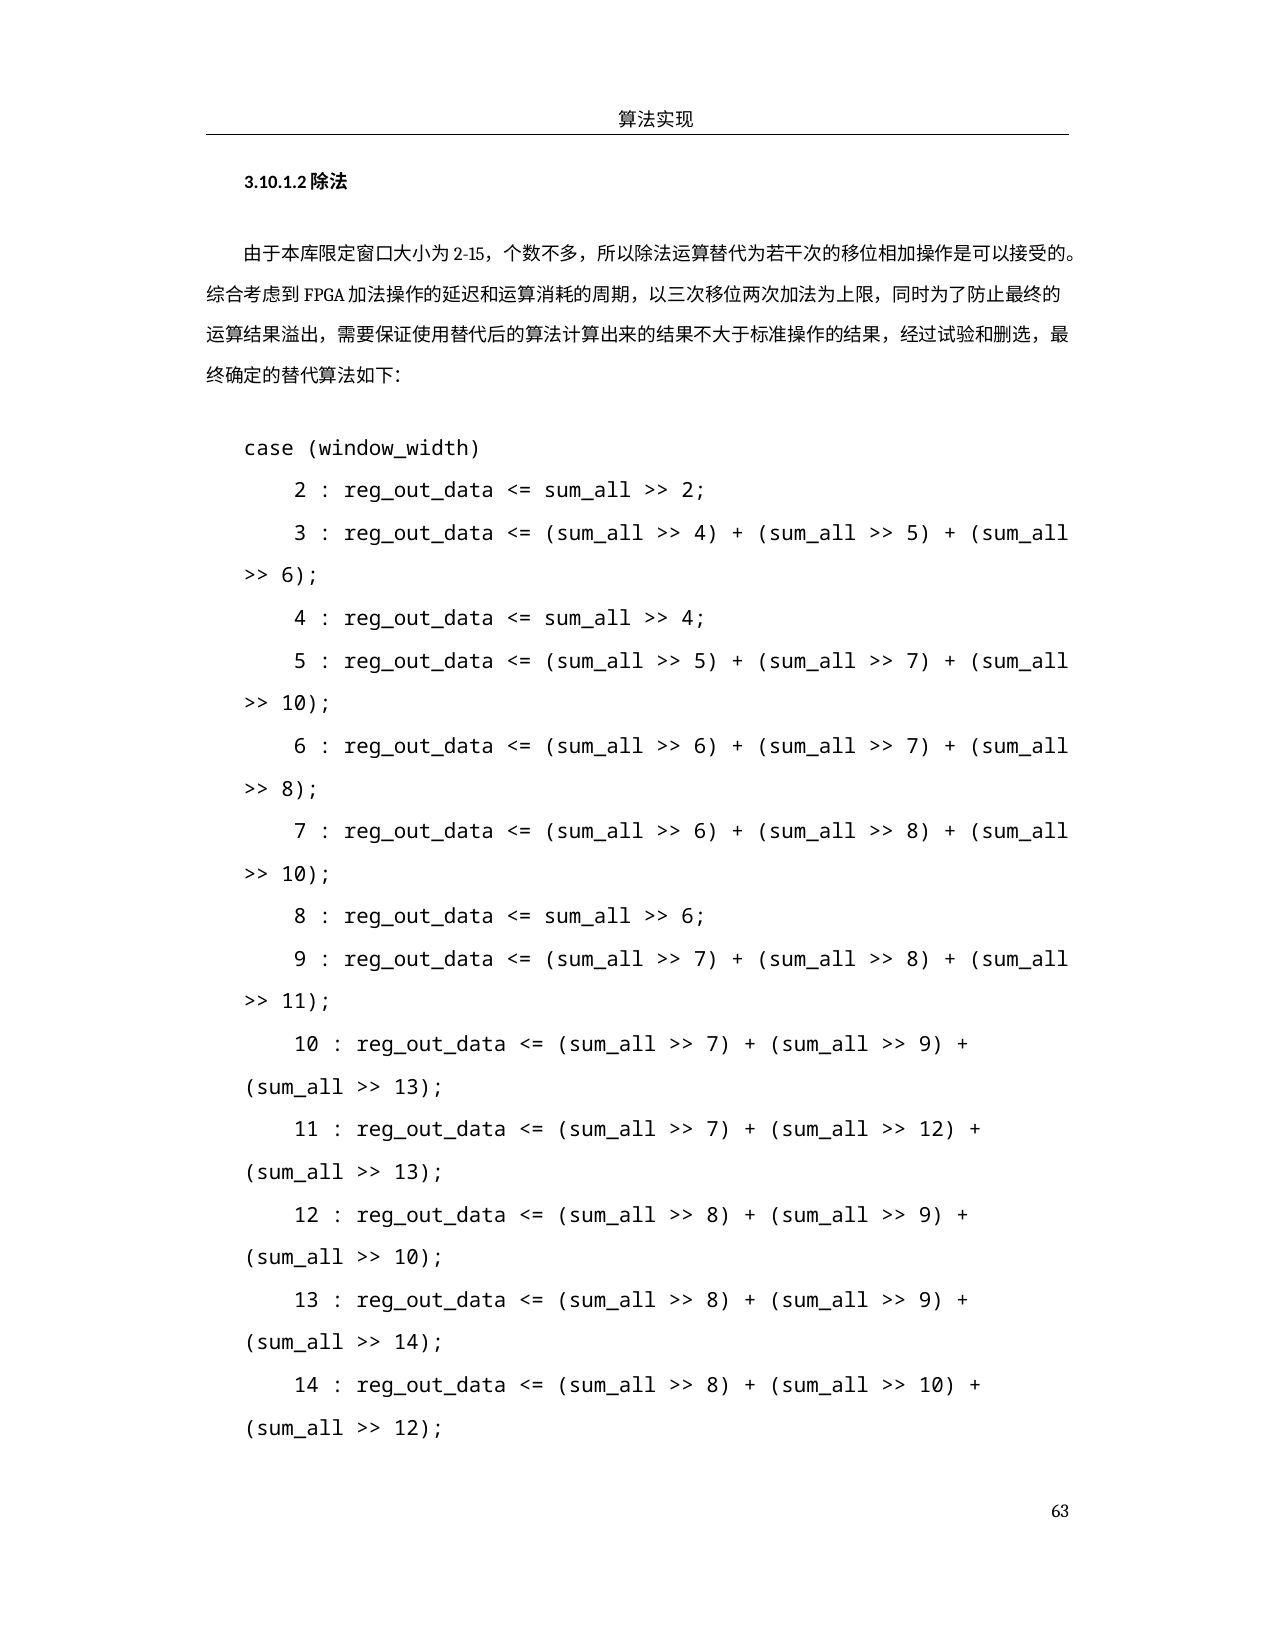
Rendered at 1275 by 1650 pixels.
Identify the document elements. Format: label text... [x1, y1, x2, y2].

subtitle 3.10.1.2 除法 [206, 167, 1069, 194]
text 由于本库限定窗口大小为2-15，个数不多，所以除法运算替代为若干次的移位相加操作是可以接受的。综合考虑到FPGA加法操作的延迟和运算消耗的周期，以三次移位两次加法为上限，同时为了防止最终的运算结果溢出，需要保证使用替代后的算法计算出来的结果不大于标准操作的结果，经过试验和删选，最终确定的替代算法如下： [206, 239, 1069, 388]
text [244, 433, 1069, 1441]
